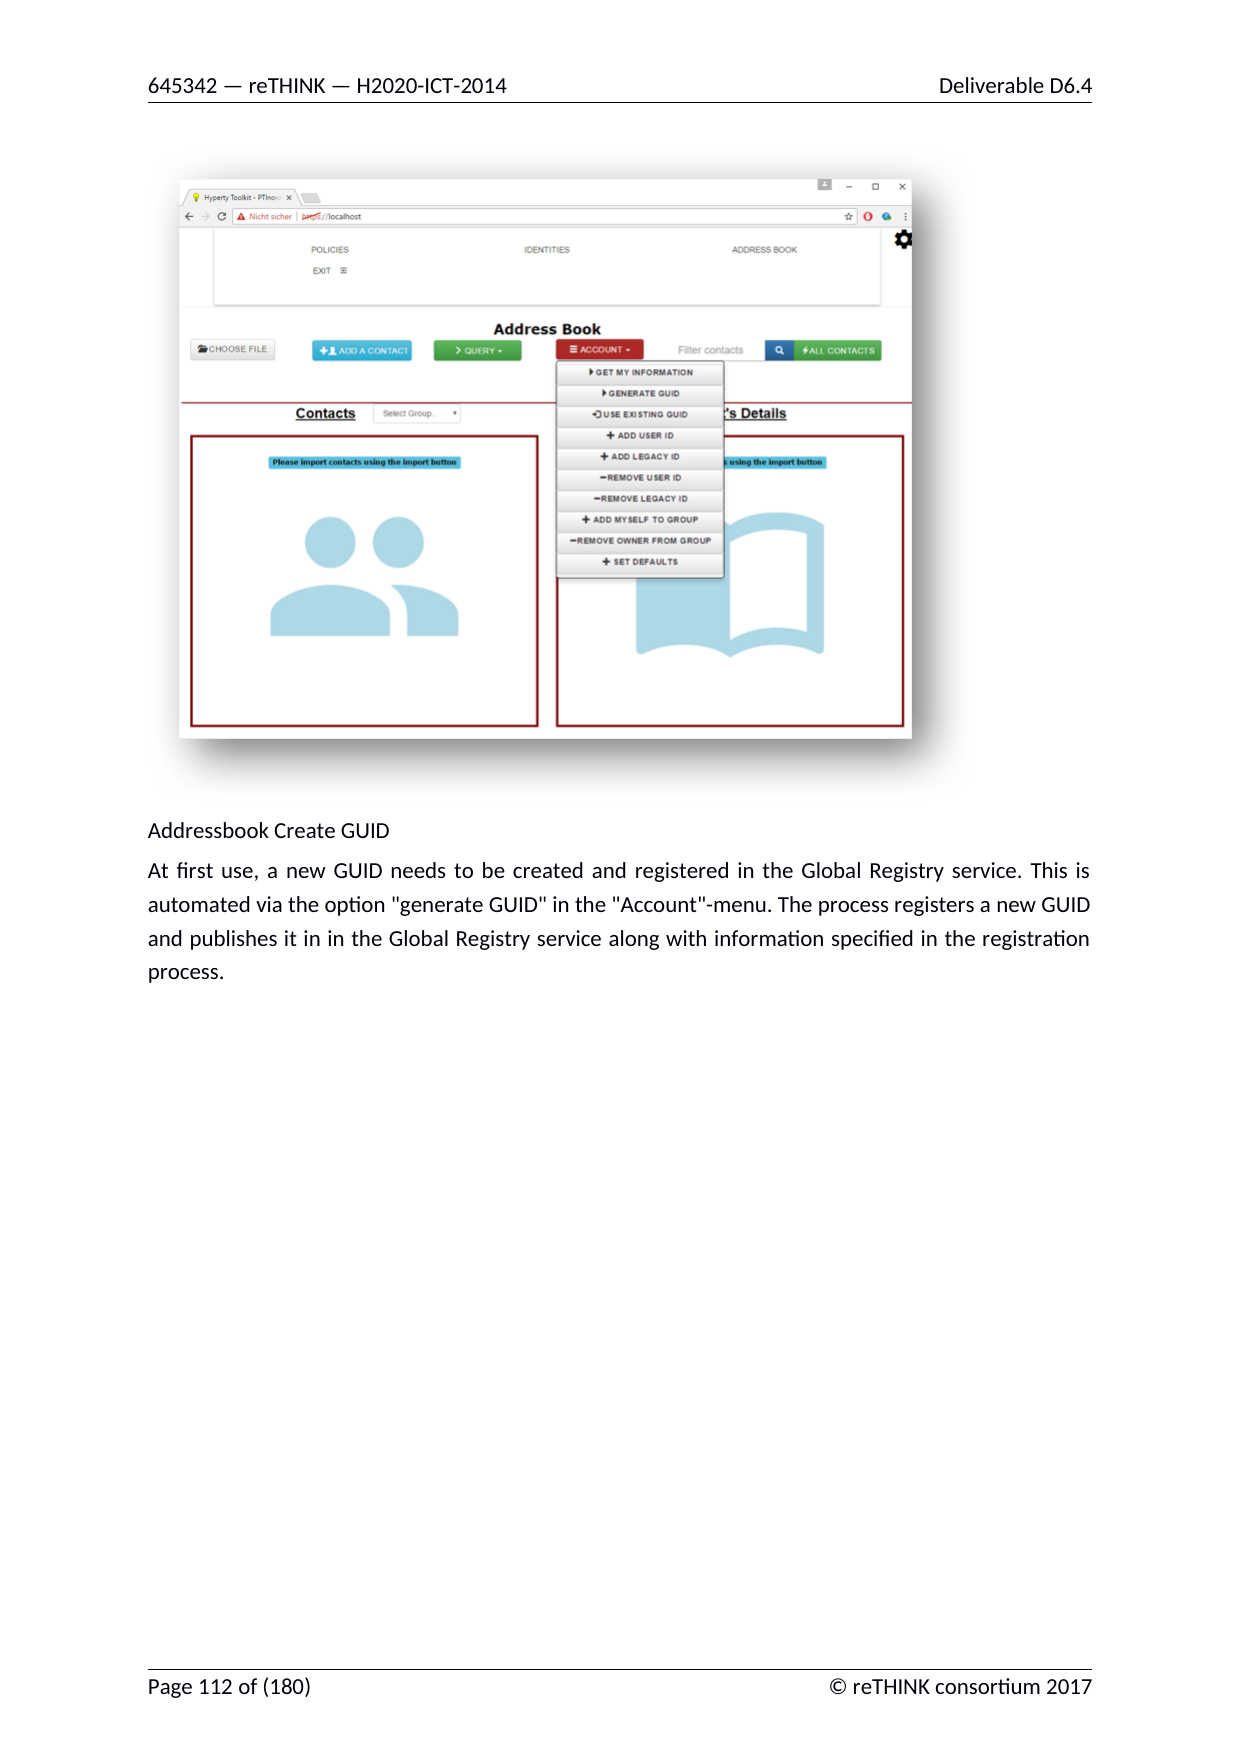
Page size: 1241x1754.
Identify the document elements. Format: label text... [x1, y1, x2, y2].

picture [147, 147, 977, 804]
text At first use, a new GUID needs to be created and registered in the Global Registry service. This is automated via the option "generate GUID" in the "Account"-menu. The process registers a new GUID and publishes it in in the Global Registry service along with information specified in the registration process. [148, 857, 1092, 985]
text Addressbook Create GUID [148, 816, 1092, 844]
